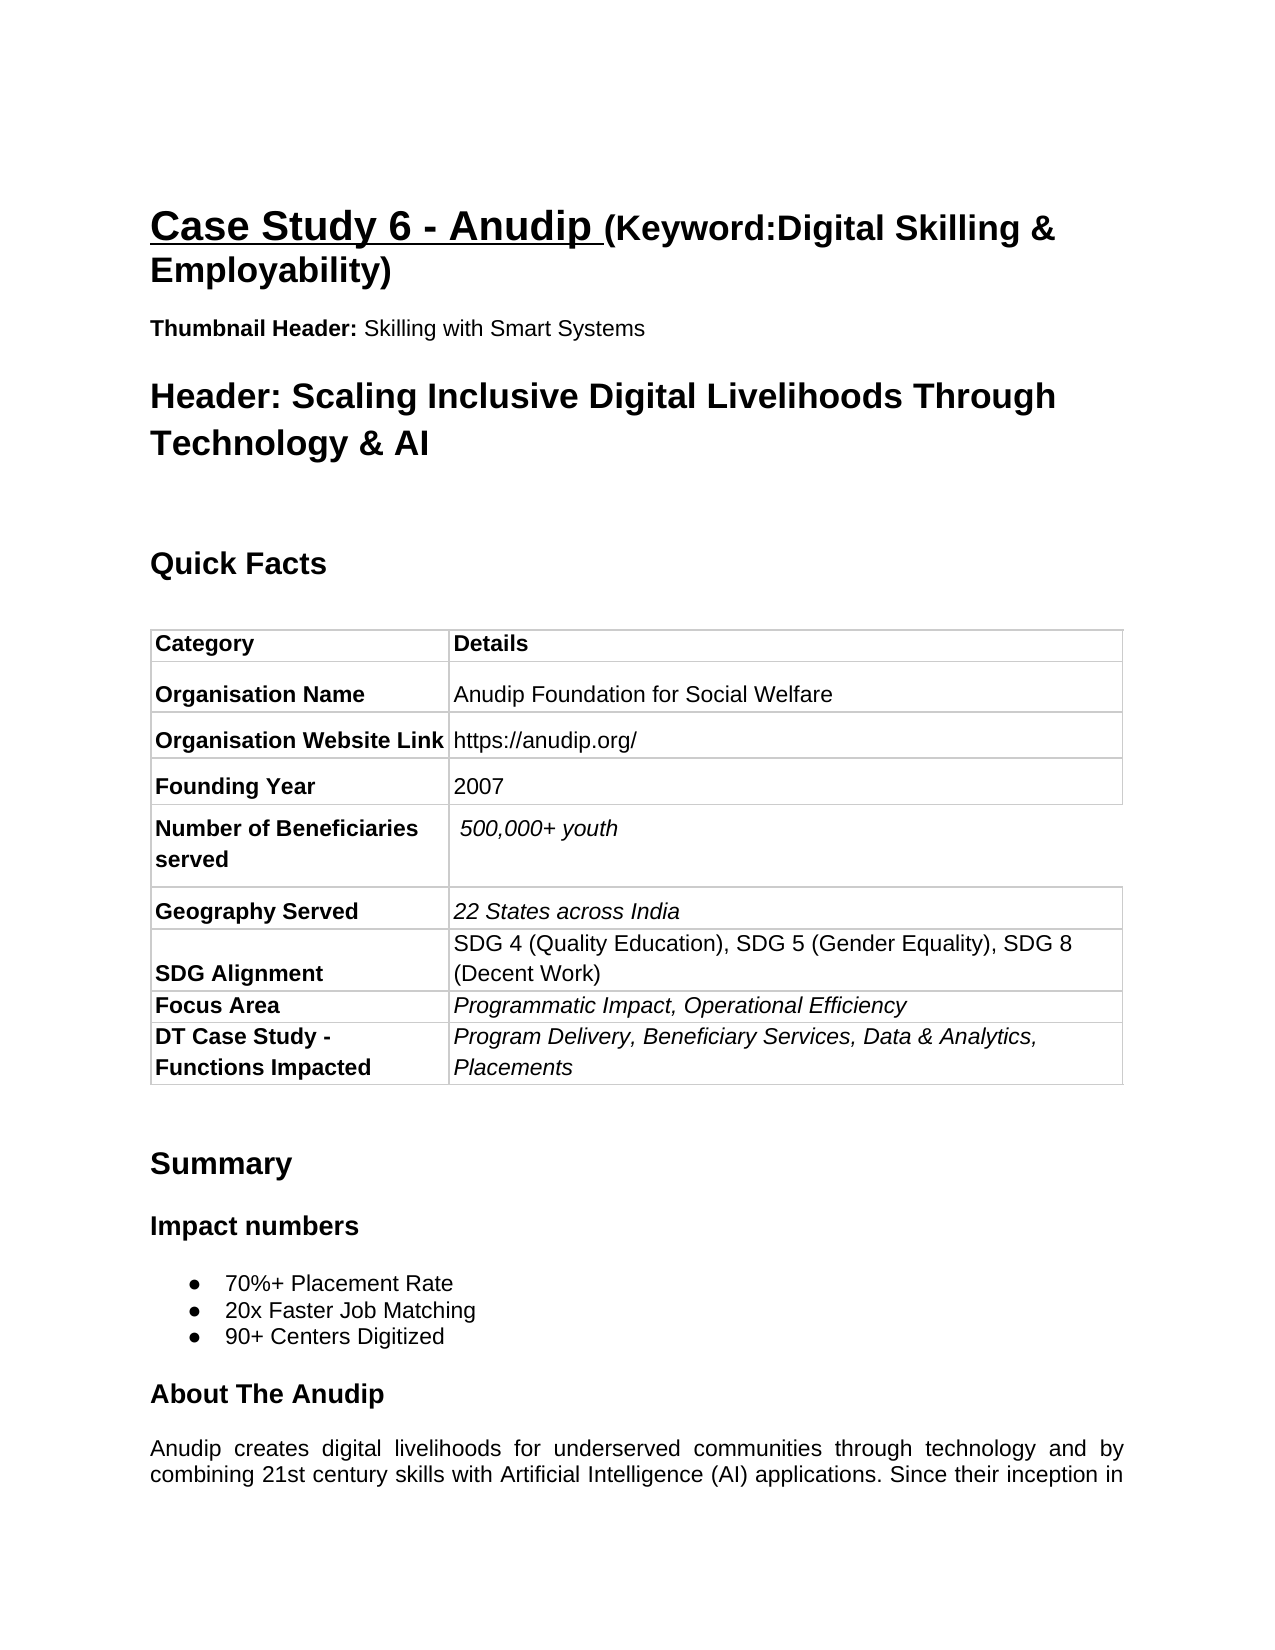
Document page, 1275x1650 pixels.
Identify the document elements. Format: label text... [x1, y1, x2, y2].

table_cell Programmatic Impact, Operational Efficiency [450, 992, 1122, 1022]
table_cell Focus Area [152, 992, 448, 1022]
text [150, 1435, 1125, 1487]
table_cell 2007 [450, 759, 1122, 803]
list 20x Faster Job Matching [187, 1297, 1125, 1323]
table_cell Organisation Name [152, 662, 448, 711]
table_cell Number of Beneficiaries served [152, 805, 448, 886]
text About The Anudip [150, 1378, 1125, 1410]
subtitle Quick Facts [150, 545, 1125, 581]
table_header Category [152, 631, 448, 661]
table_cell Geography Served [152, 888, 448, 928]
table_header Details [450, 631, 1122, 661]
table_cell SDG 4 (Quality Education), SDG 5 (Gender Equality), SDG 8 (Decent Work) [450, 930, 1122, 990]
table_cell Organisation Website Link [152, 713, 448, 757]
table_cell Anudip Foundation for Social Welfare [450, 662, 1122, 711]
table_cell https://anudip.org/ [450, 713, 1122, 757]
table_cell Program Delivery, Beneficiary Services, Data & Analytics, Placements [450, 1023, 1122, 1084]
list 90+ Centers Digitized [187, 1323, 1125, 1349]
table_cell 22 States across India [450, 888, 1122, 928]
list 70%+ Placement Rate [187, 1270, 1125, 1297]
table_cell Founding Year [152, 759, 448, 803]
table_cell 500,000+ youth [450, 805, 1123, 886]
text Header: Scaling Inclusive Digital Livelihoods Through Technology & AI [150, 375, 1125, 463]
table_cell DT Case Study - Functions Impacted [152, 1023, 448, 1084]
subtitle Case Study 6 - Anudip (Keyword:Digital Skilling & Employability) [150, 201, 1125, 290]
text Thumbnail Header: Skilling with Smart Systems [150, 315, 1125, 341]
table_cell SDG Alignment [152, 930, 448, 990]
subtitle Summary [150, 1145, 1125, 1181]
text Impact numbers [150, 1210, 1125, 1241]
